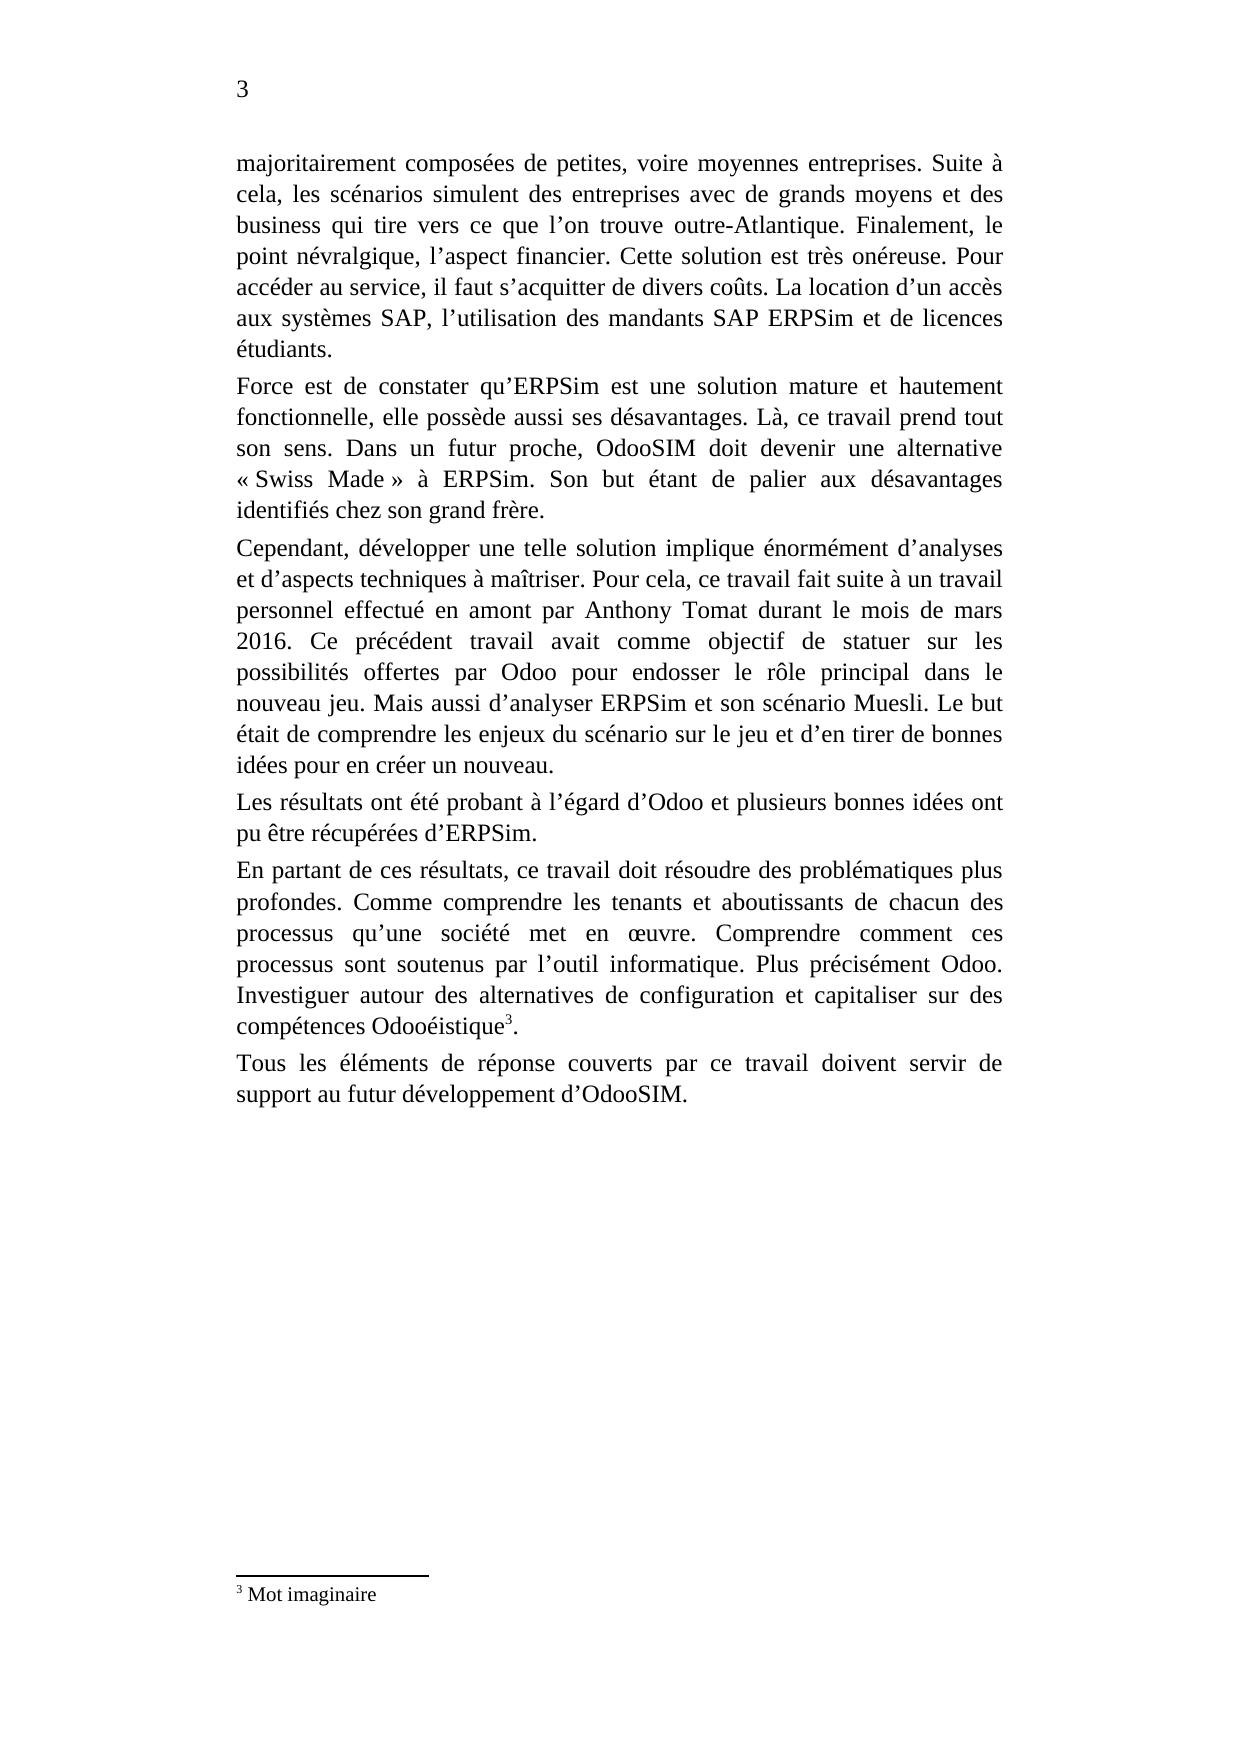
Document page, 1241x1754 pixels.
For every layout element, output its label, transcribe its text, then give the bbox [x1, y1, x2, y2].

text Les résultats ont été probant à l’égard d’Odoo et plusieurs bonnes idées ont pu être récupérées d’ERPSim. [236, 787, 1004, 847]
text Tous les éléments de réponse couverts par ce travail doivent servir de support au futur développement d’OdooSIM. [236, 1048, 1004, 1108]
text En partant de ces résultats, ce travail doit résoudre des problématiques plus profondes. Comme comprendre les tenants et aboutissants de chacun des processus qu’une société met en œuvre. Comprendre comment ces processus sont soutenus par l’outil informatique. Plus précisément Odoo. Investiguer autour des alternatives de configuration et capitaliser sur des compétences Odooéistique. [236, 856, 1004, 1039]
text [236, 148, 1004, 363]
text Cependant, développer une telle solution implique énormément d’analyses et d’aspects techniques à maîtriser. Pour cela, ce travail fait suite à un travail personnel effectué en amont par Anthony Tomat durant le mois de mars 2016. Ce précédent travail avait comme objectif de statuer sur les possibilités offertes par Odoo pour endosser le rôle principal dans le nouveau jeu. Mais aussi d’analyser ERPSim et son scénario Muesli. Le but était de comprendre les enjeux du scénario sur le jeu et d’en tirer de bonnes idées pour en créer un nouveau. [236, 533, 1004, 779]
text Force est de constater qu’ERPSim est une solution mature et hautement fonctionnelle, elle possède aussi ses désavantages. Là, ce travail prend tout son sens. Dans un futur proche, OdooSIM doit devenir une alternative « Swiss Made » à ERPSim. Son but étant de palier aux désavantages identifiés chez son grand frère. [236, 371, 1004, 524]
